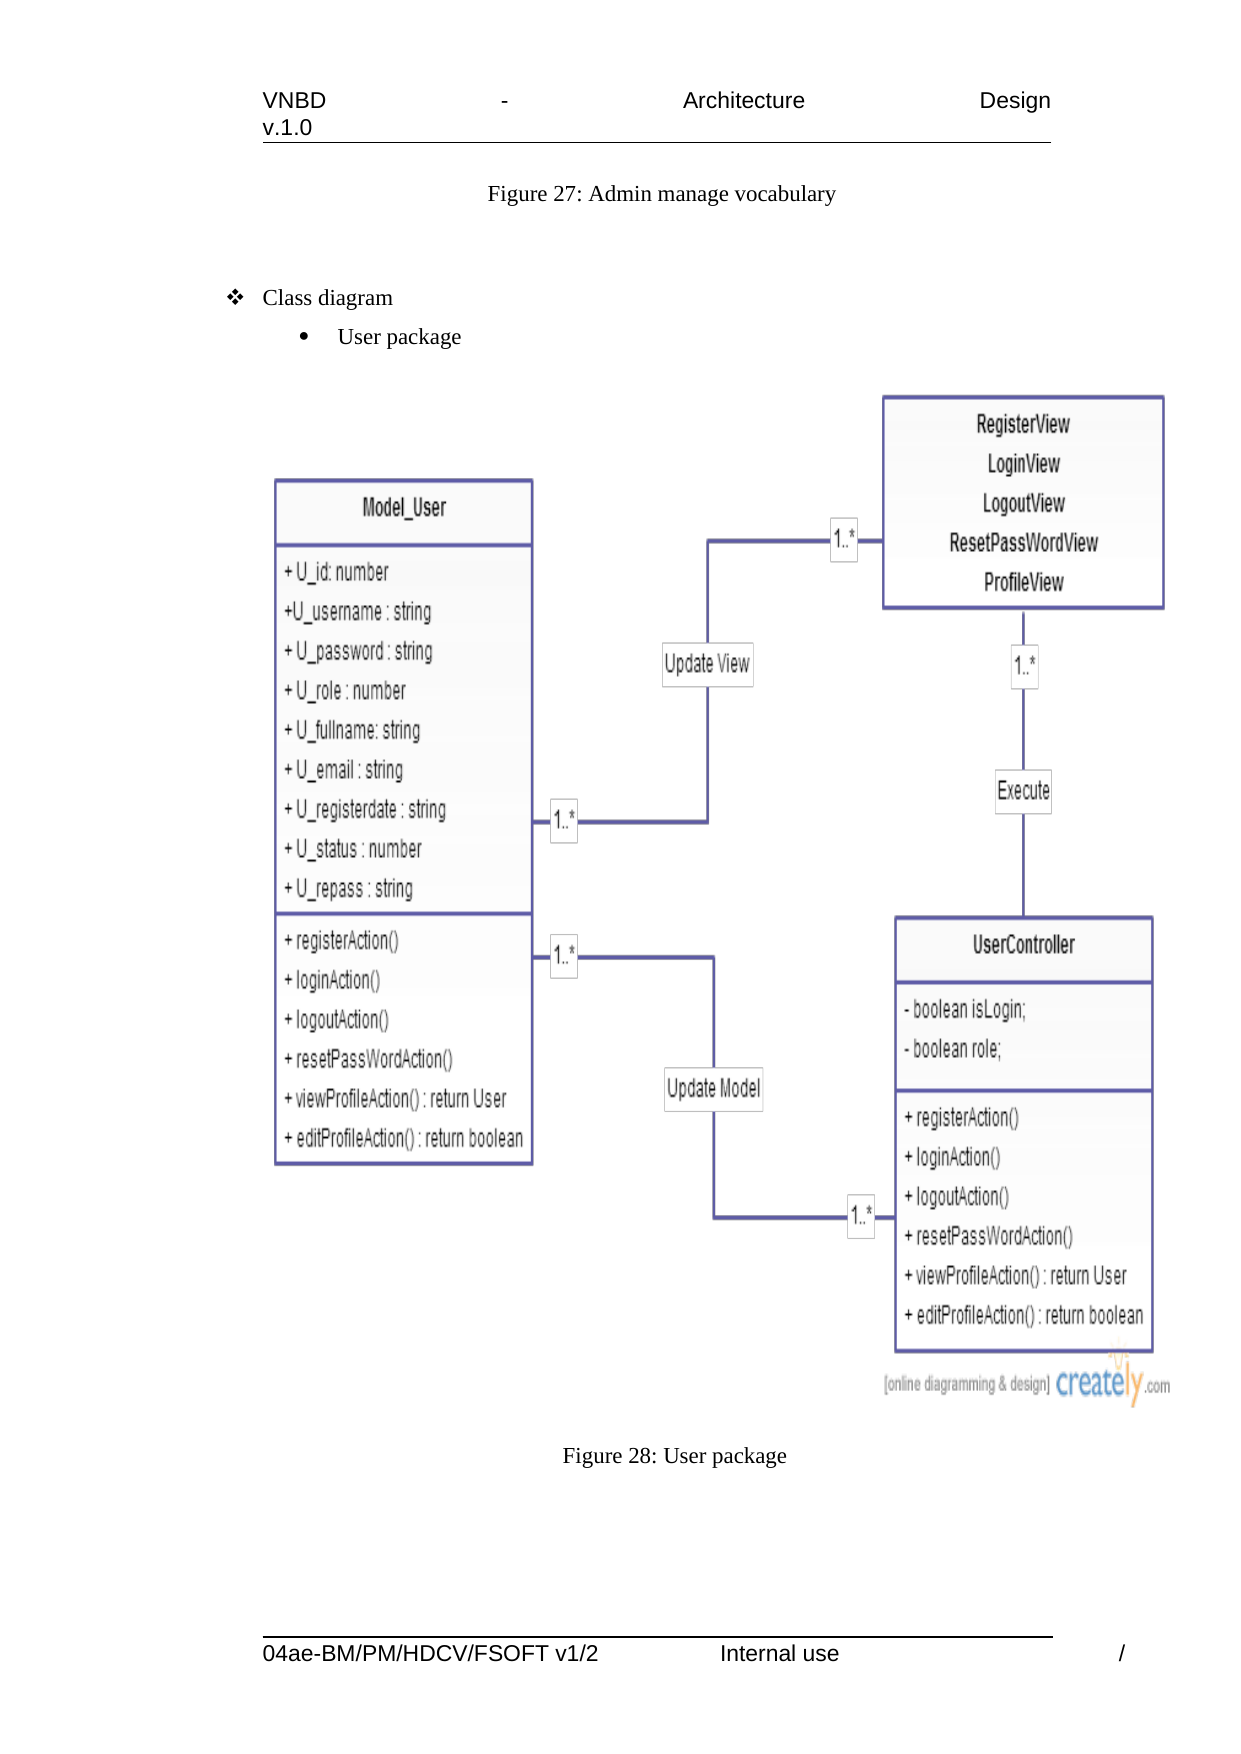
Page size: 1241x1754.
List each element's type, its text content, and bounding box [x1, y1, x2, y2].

picture [262, 375, 1177, 1416]
text Figure 27: Admin manage vocabulary [412, 180, 1053, 206]
text Figure 28: User package [487, 1442, 1053, 1468]
list User package [300, 323, 1053, 350]
list Class diagram [225, 284, 1053, 310]
